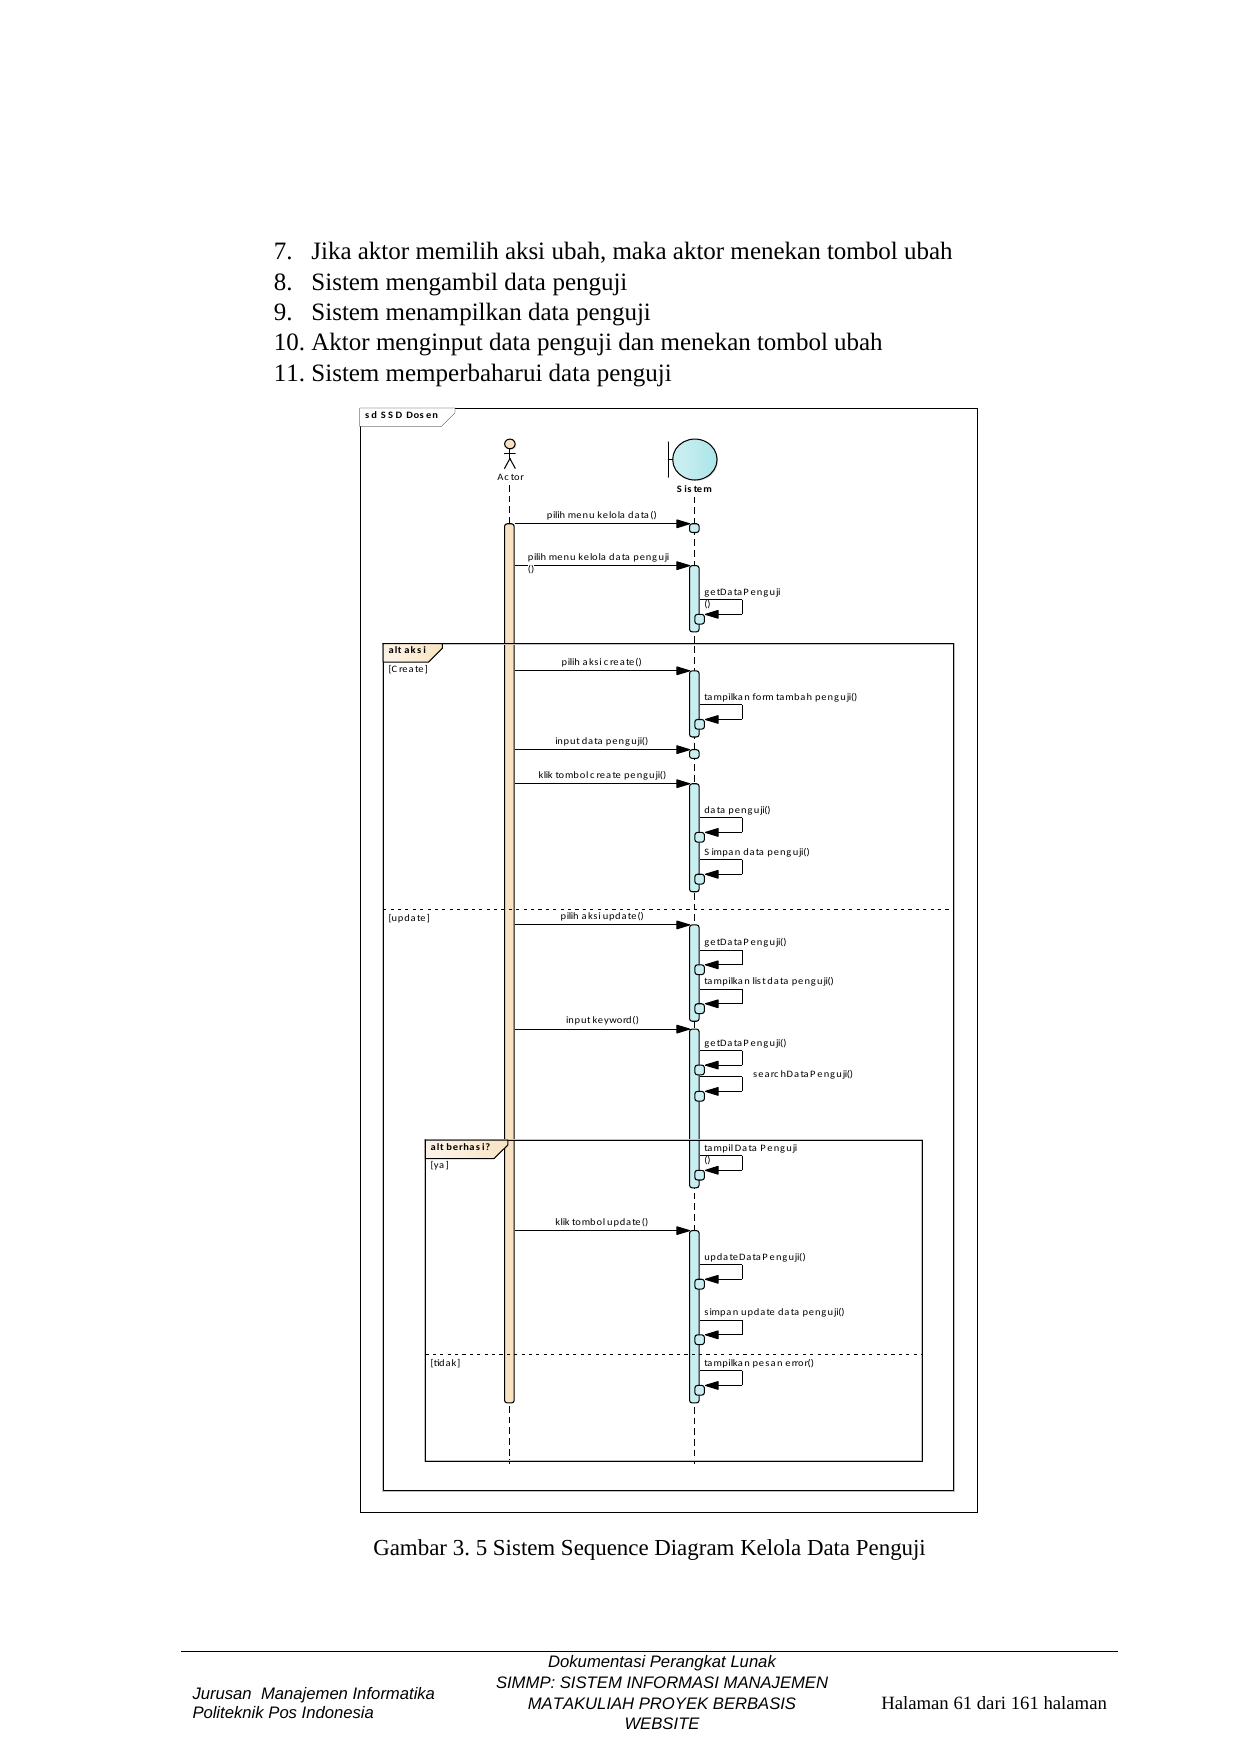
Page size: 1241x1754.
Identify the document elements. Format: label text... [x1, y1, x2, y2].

text Gambar 3. 5 Sistem Sequence Diagram Kelola Data Penguji [236, 1534, 1063, 1560]
list Sistem memperbaharui data penguji [274, 358, 1063, 387]
list Sistem mengambil data penguji [274, 267, 1063, 295]
list Aktor menginput data penguji dan menekan tombol ubah [274, 327, 1063, 356]
list Jika aktor memilih aksi ubah, maka aktor menekan tombol ubah [274, 236, 1063, 265]
list Sistem menampilkan data penguji [274, 297, 1063, 326]
